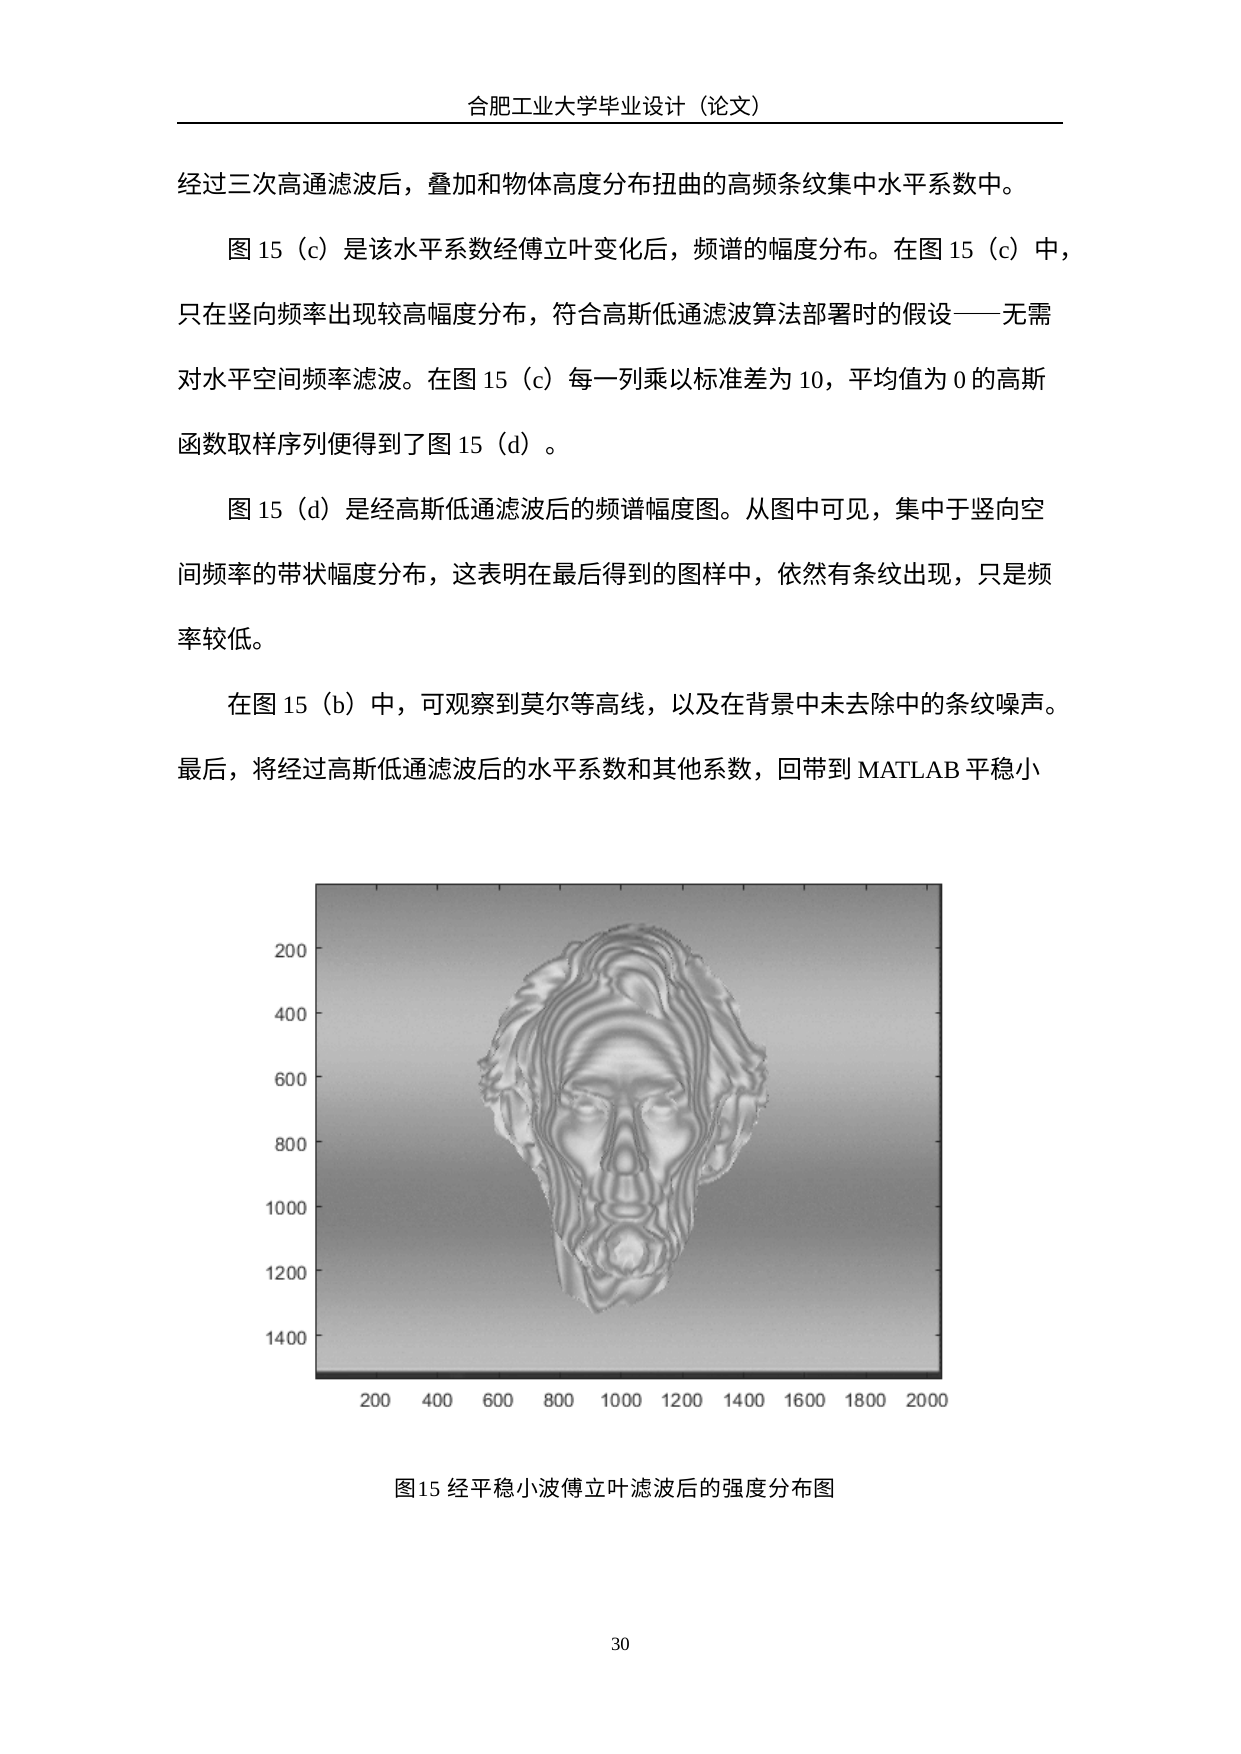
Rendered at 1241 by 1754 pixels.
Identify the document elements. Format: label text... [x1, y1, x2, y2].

text 图15（c）是该水平系数经傅立叶变化后，频谱的幅度分布。在图15（c）中，只在竖向频率出现较高幅度分布，符合高斯低通滤波算法部署时的假设——无需对水平空间频率滤波。在图15（c）每一列乘以标准差为10，平均值为0的高斯函数取样序列便得到了图15（d）。 [177, 215, 1063, 475]
text 图15（d）是经高斯低通滤波后的频谱幅度图。从图中可见，集中于竖向空间频率的带状幅度分布，这表明在最后得到的图样中，依然有条纹出现，只是频率较低。 [177, 475, 1063, 670]
picture [210, 839, 1019, 1446]
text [177, 150, 1063, 215]
text 在图15（b）中，可观察到莫尔等高线，以及在背景中未去除中的条纹噪声。最后，将经过高斯低通滤波后的水平系数和其他系数，回带到MATLAB平稳小波逆变化中，得到最终强度分布结果，如图16。 [177, 670, 1063, 800]
